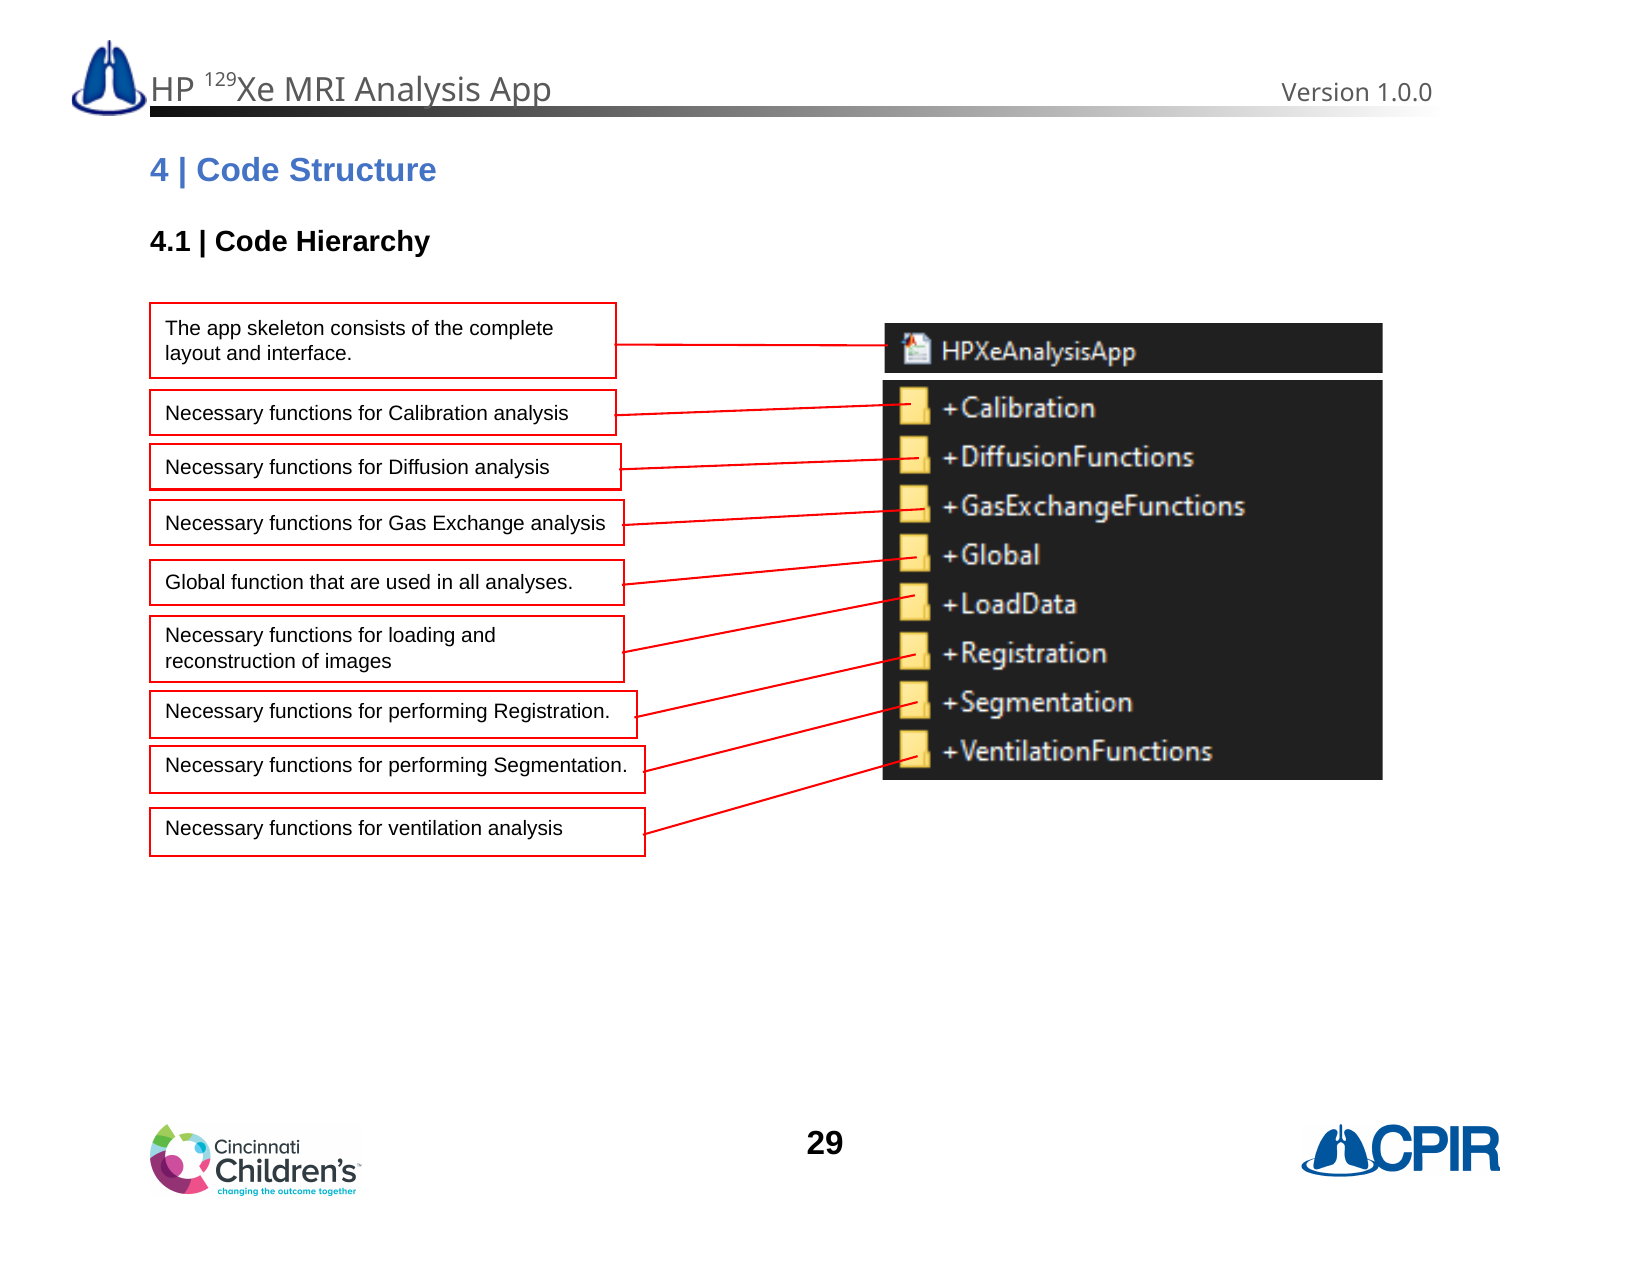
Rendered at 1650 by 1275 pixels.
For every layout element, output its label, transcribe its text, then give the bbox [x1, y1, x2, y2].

picture [71, 40, 147, 116]
picture [884, 323, 1383, 373]
subtitle 4.1 | Code Hierarchy [150, 224, 1500, 258]
picture [882, 380, 1383, 780]
picture [1301, 1124, 1500, 1177]
subtitle 4 | Code Structure [150, 150, 1500, 188]
picture [150, 1124, 362, 1196]
